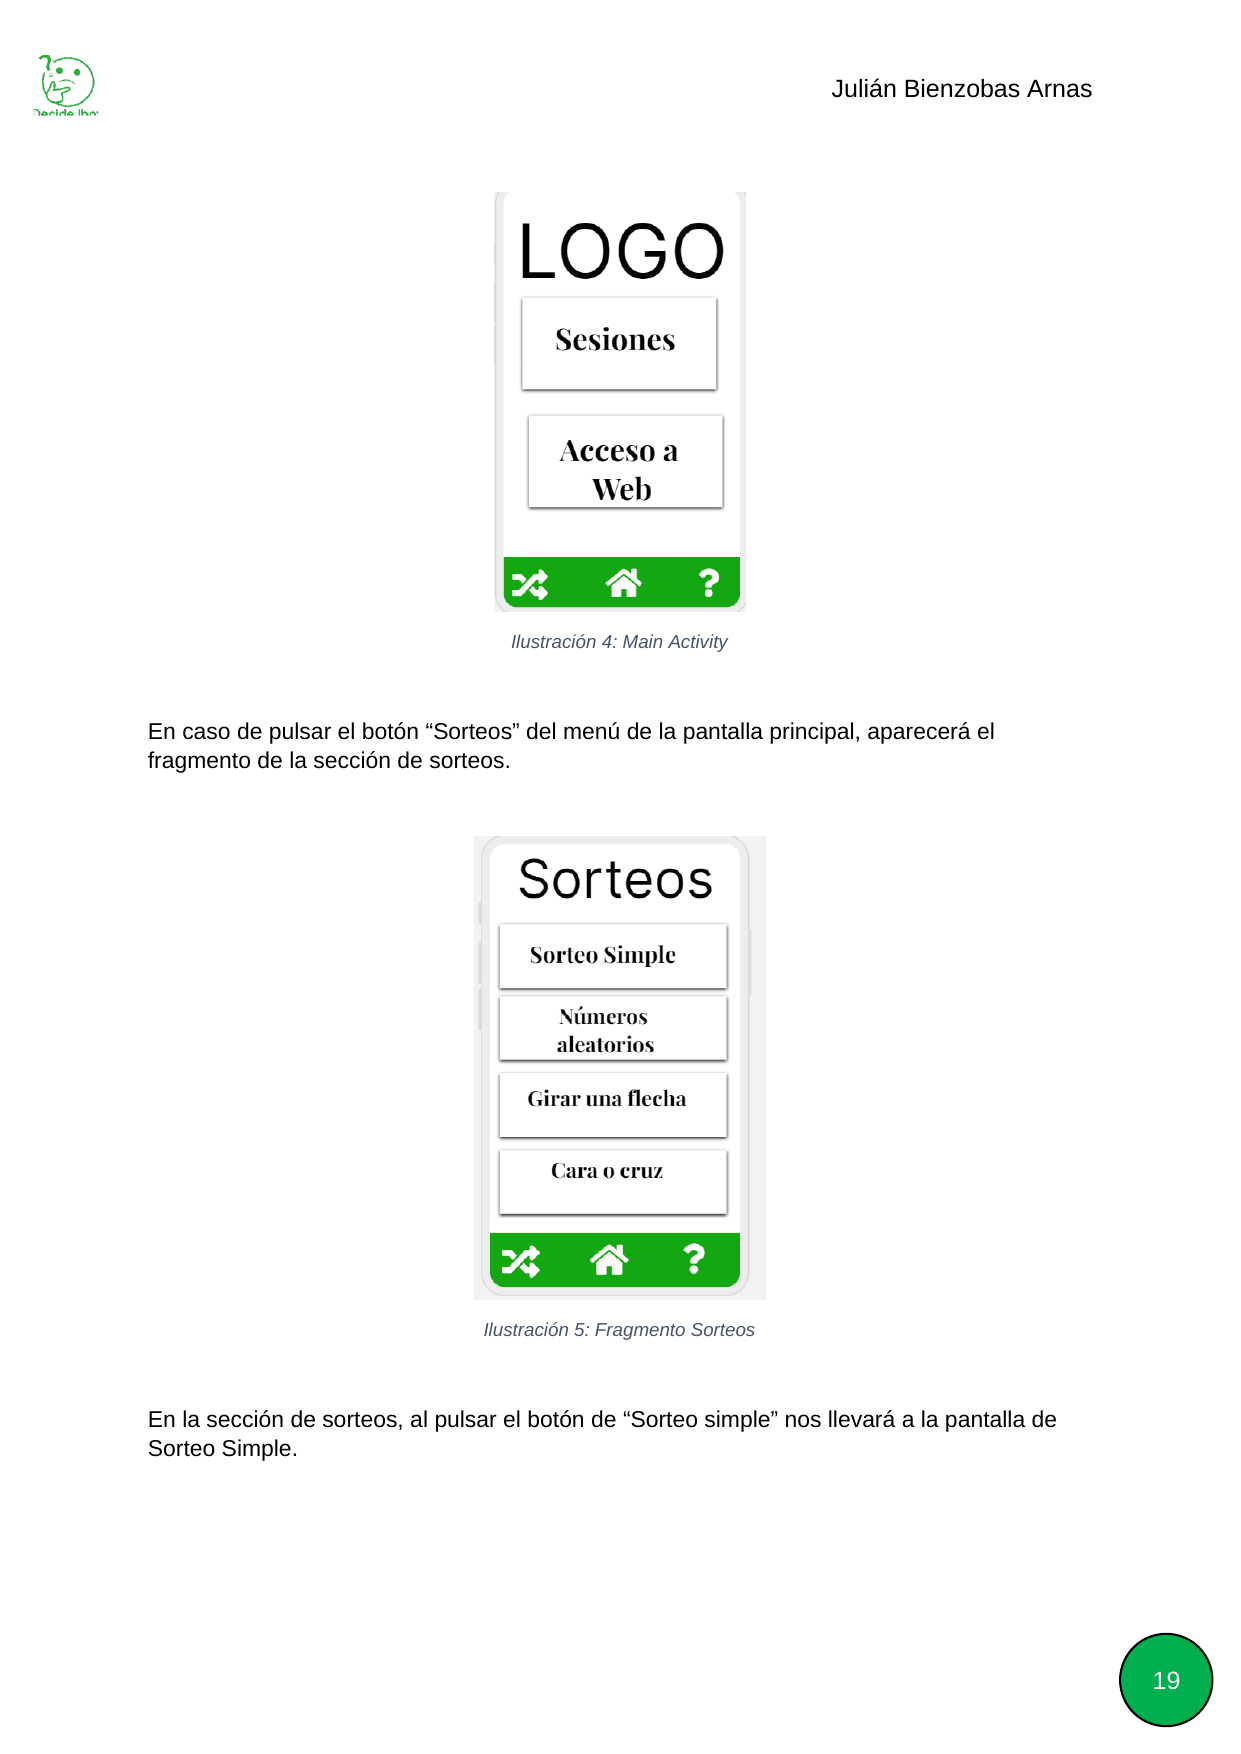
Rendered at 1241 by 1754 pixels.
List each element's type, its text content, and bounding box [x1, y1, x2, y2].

picture [473, 836, 767, 1300]
picture [493, 192, 747, 612]
text En la sección de sorteos, al pulsar el botón de “Sorteo simple” nos llevará a la pantalla de Sorteo Simple. [148, 1406, 1092, 1461]
picture [32, 55, 99, 114]
text En caso de pulsar el botón “Sorteos” del menú de la pantalla principal, aparecerá el fragmento de la sección de sorteos. [148, 718, 1092, 773]
